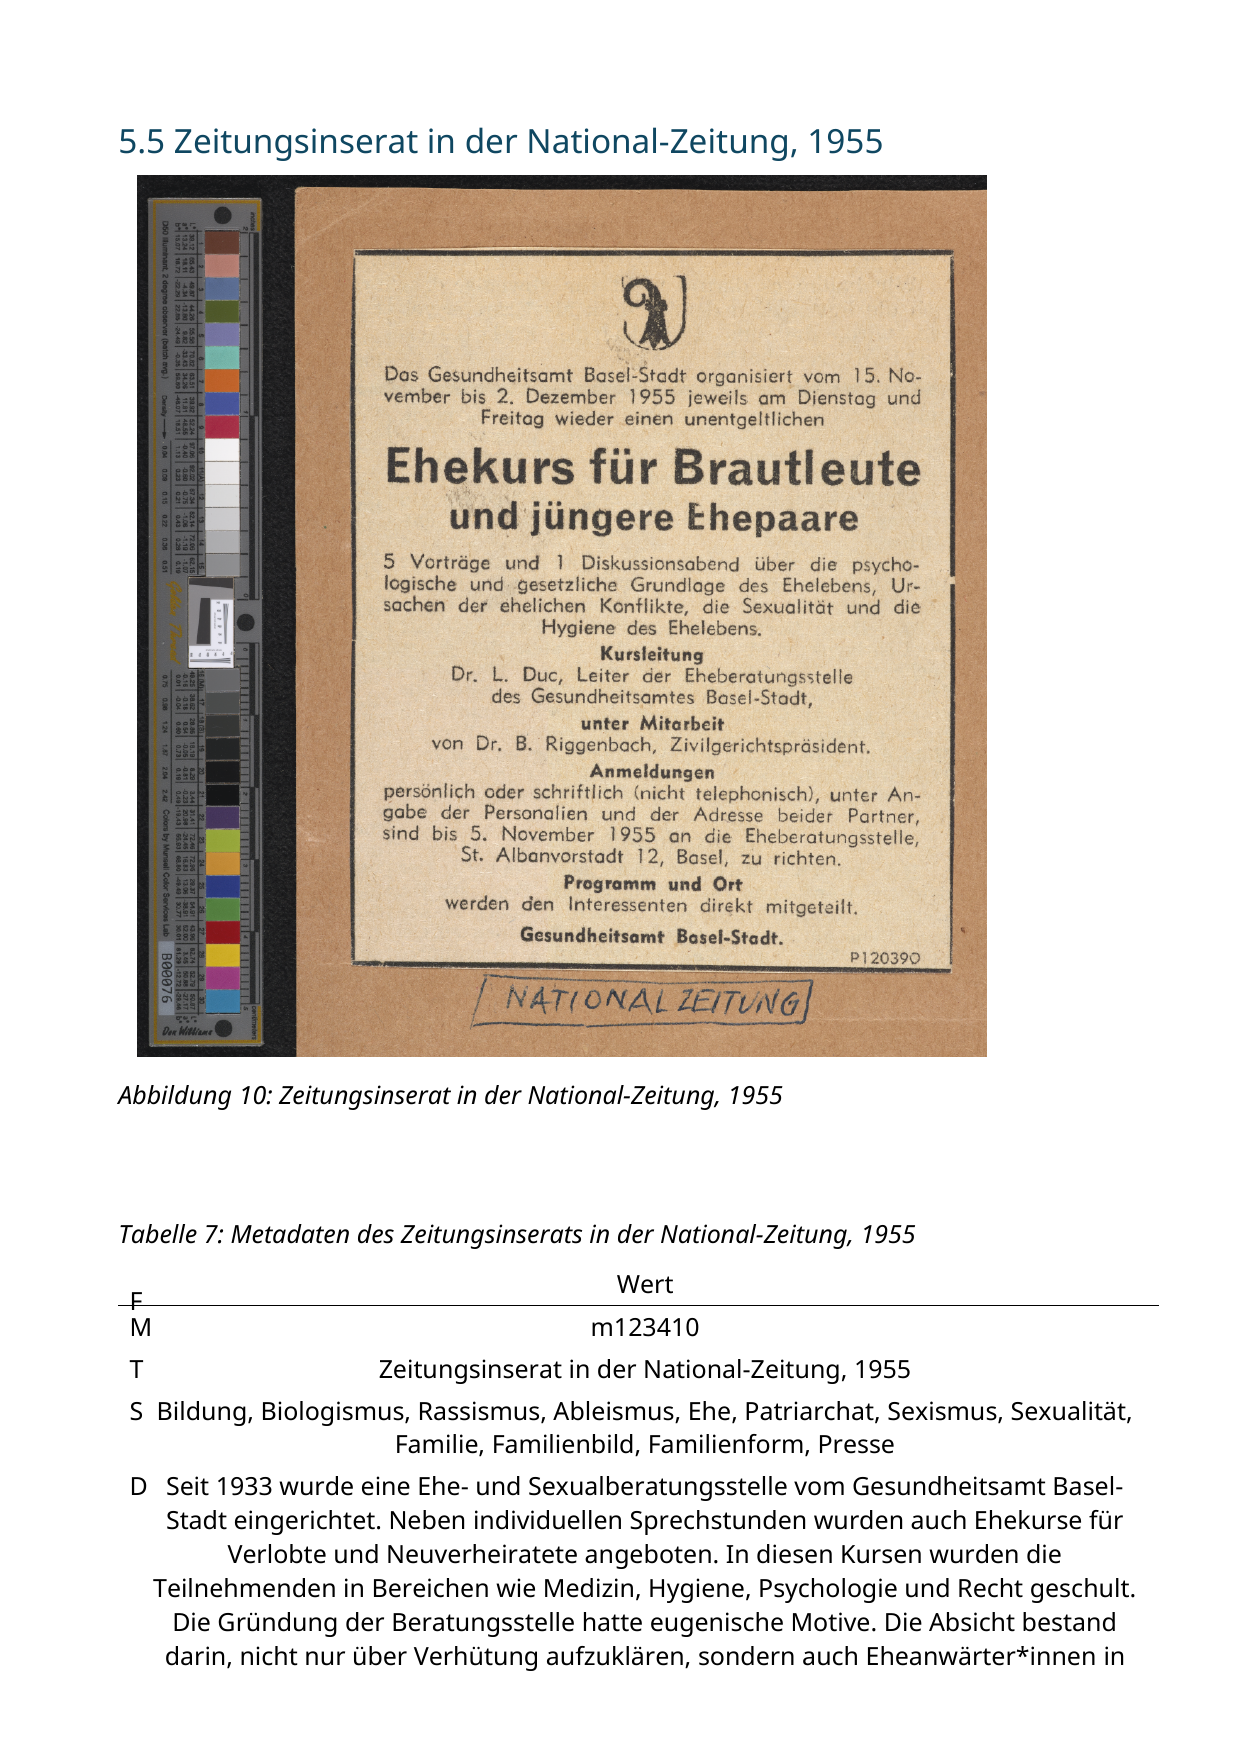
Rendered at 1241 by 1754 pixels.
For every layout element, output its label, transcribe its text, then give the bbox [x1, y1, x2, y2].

table_header Abbildung 10: Zeitungsinserat in der National-Zeitung, 1955 [107, 172, 1170, 1124]
picture [137, 175, 987, 1057]
subtitle 5.5 Zeitungsinserat in der National-Zeitung, 1955 [118, 118, 1181, 163]
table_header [107, 1196, 1170, 1673]
